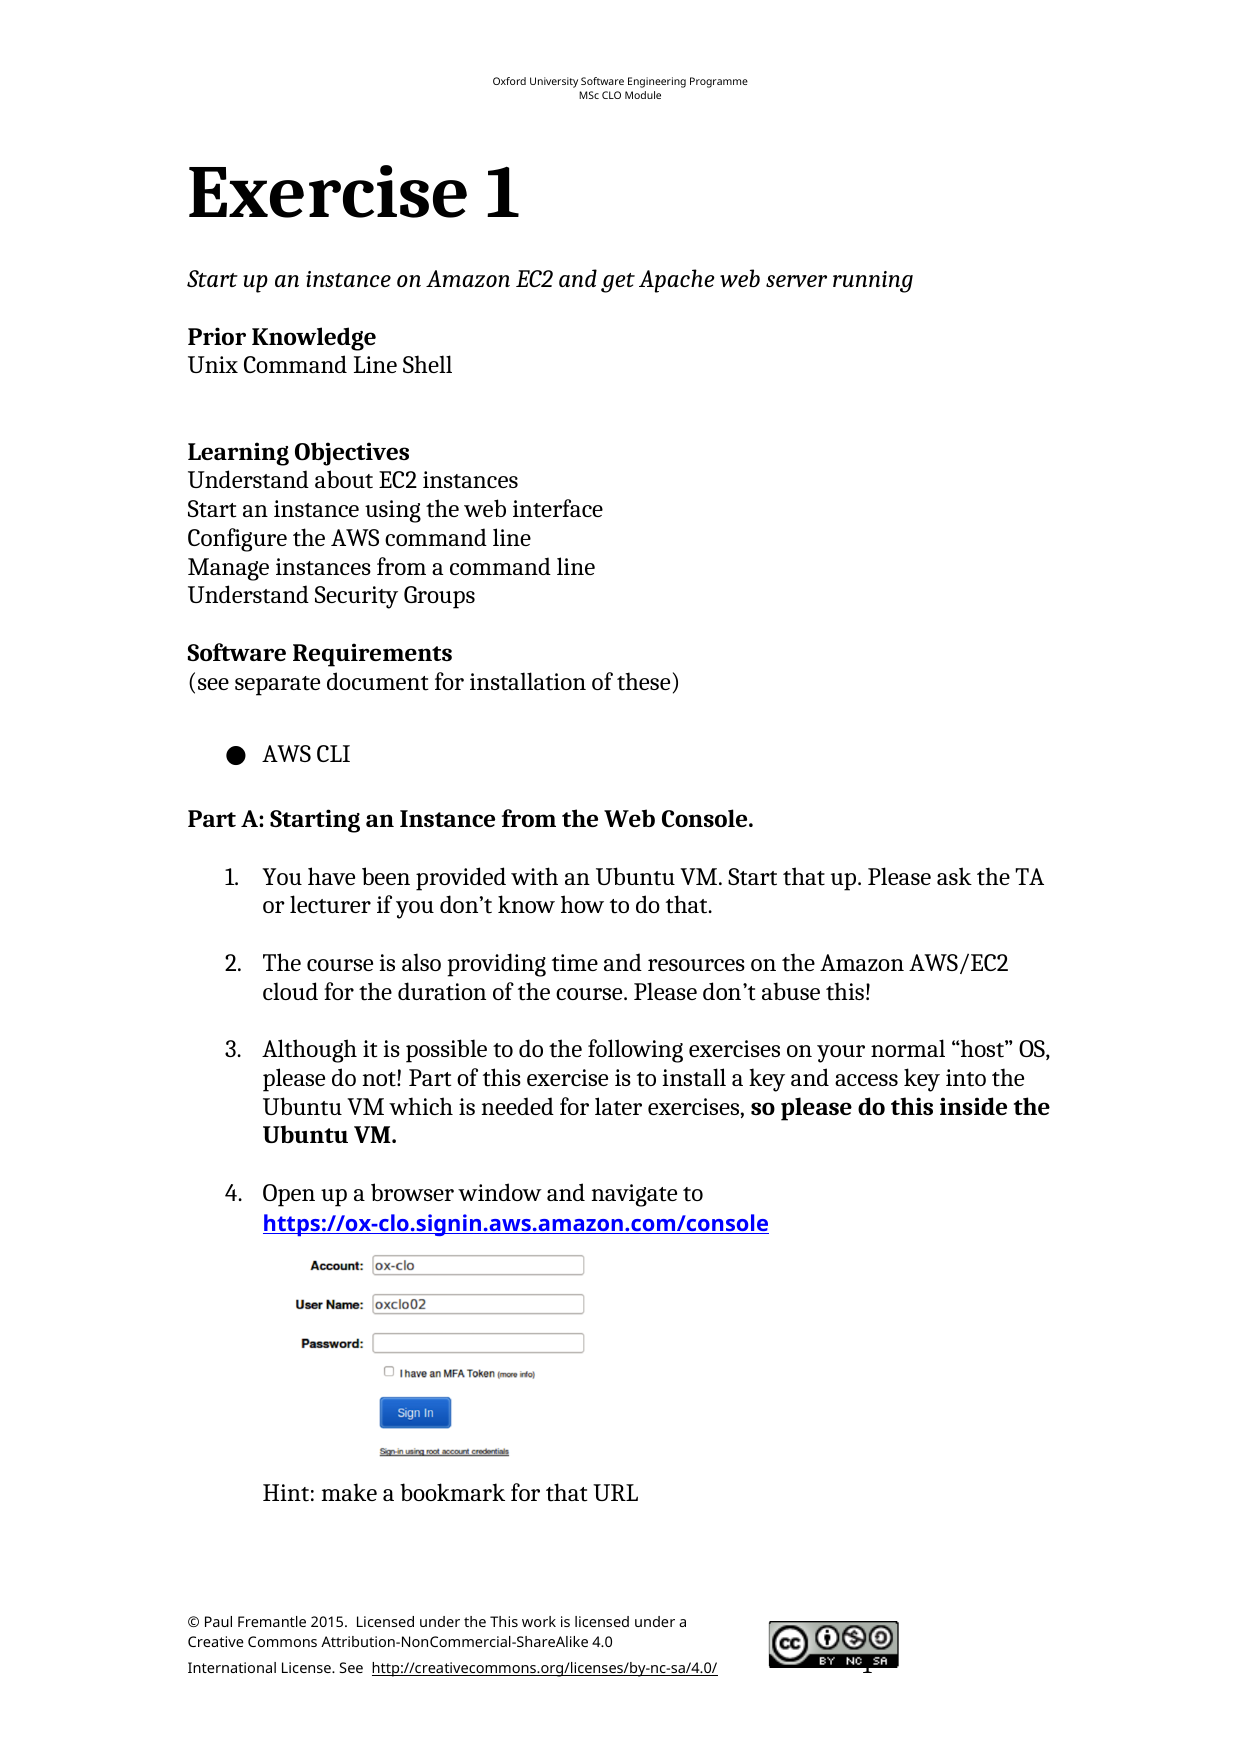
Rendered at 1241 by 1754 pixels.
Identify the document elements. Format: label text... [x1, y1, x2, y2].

text Part A: Starting an Instance from the Web Console. [187, 805, 1053, 834]
text Exercise 1 [187, 150, 1053, 236]
text Learning Objectives [187, 437, 1053, 466]
list Although it is possible to do the following exercises on your normal “host” OS, please do not! Part of this exercise is to install a key and access key into the Ubuntu VM which is needed for later exercises, so please do this inside the Ubuntu VM. [225, 1035, 1053, 1179]
list AWS CLI [225, 725, 1053, 776]
text Software Requirements [187, 639, 1053, 667]
text Unix Command Line Shell [187, 351, 1053, 380]
text (see separate document for installation of these) [187, 667, 1053, 696]
picture [768, 1621, 899, 1668]
text Understand Security Groups [187, 581, 1053, 610]
text Prior Knowledge [187, 322, 1053, 351]
text Understand about EC2 instances [187, 466, 1053, 495]
picture [262, 1237, 638, 1480]
text Start an instance using the web interface [187, 495, 1053, 524]
text Start up an instance on Amazon EC2 and get Apache web server running [187, 265, 1053, 294]
text Manage instances from a command line [187, 552, 1053, 581]
list The course is also providing time and resources on the Amazon AWS/EC2 cloud for the duration of the course. Please don’t abuse this! [225, 949, 1053, 1006]
list You have been provided with an Ubuntu VM. Start that up. Please ask the TA or lecturer if you don’t know how to do that. [225, 862, 1053, 920]
text Configure the AWS command line [187, 524, 1053, 552]
